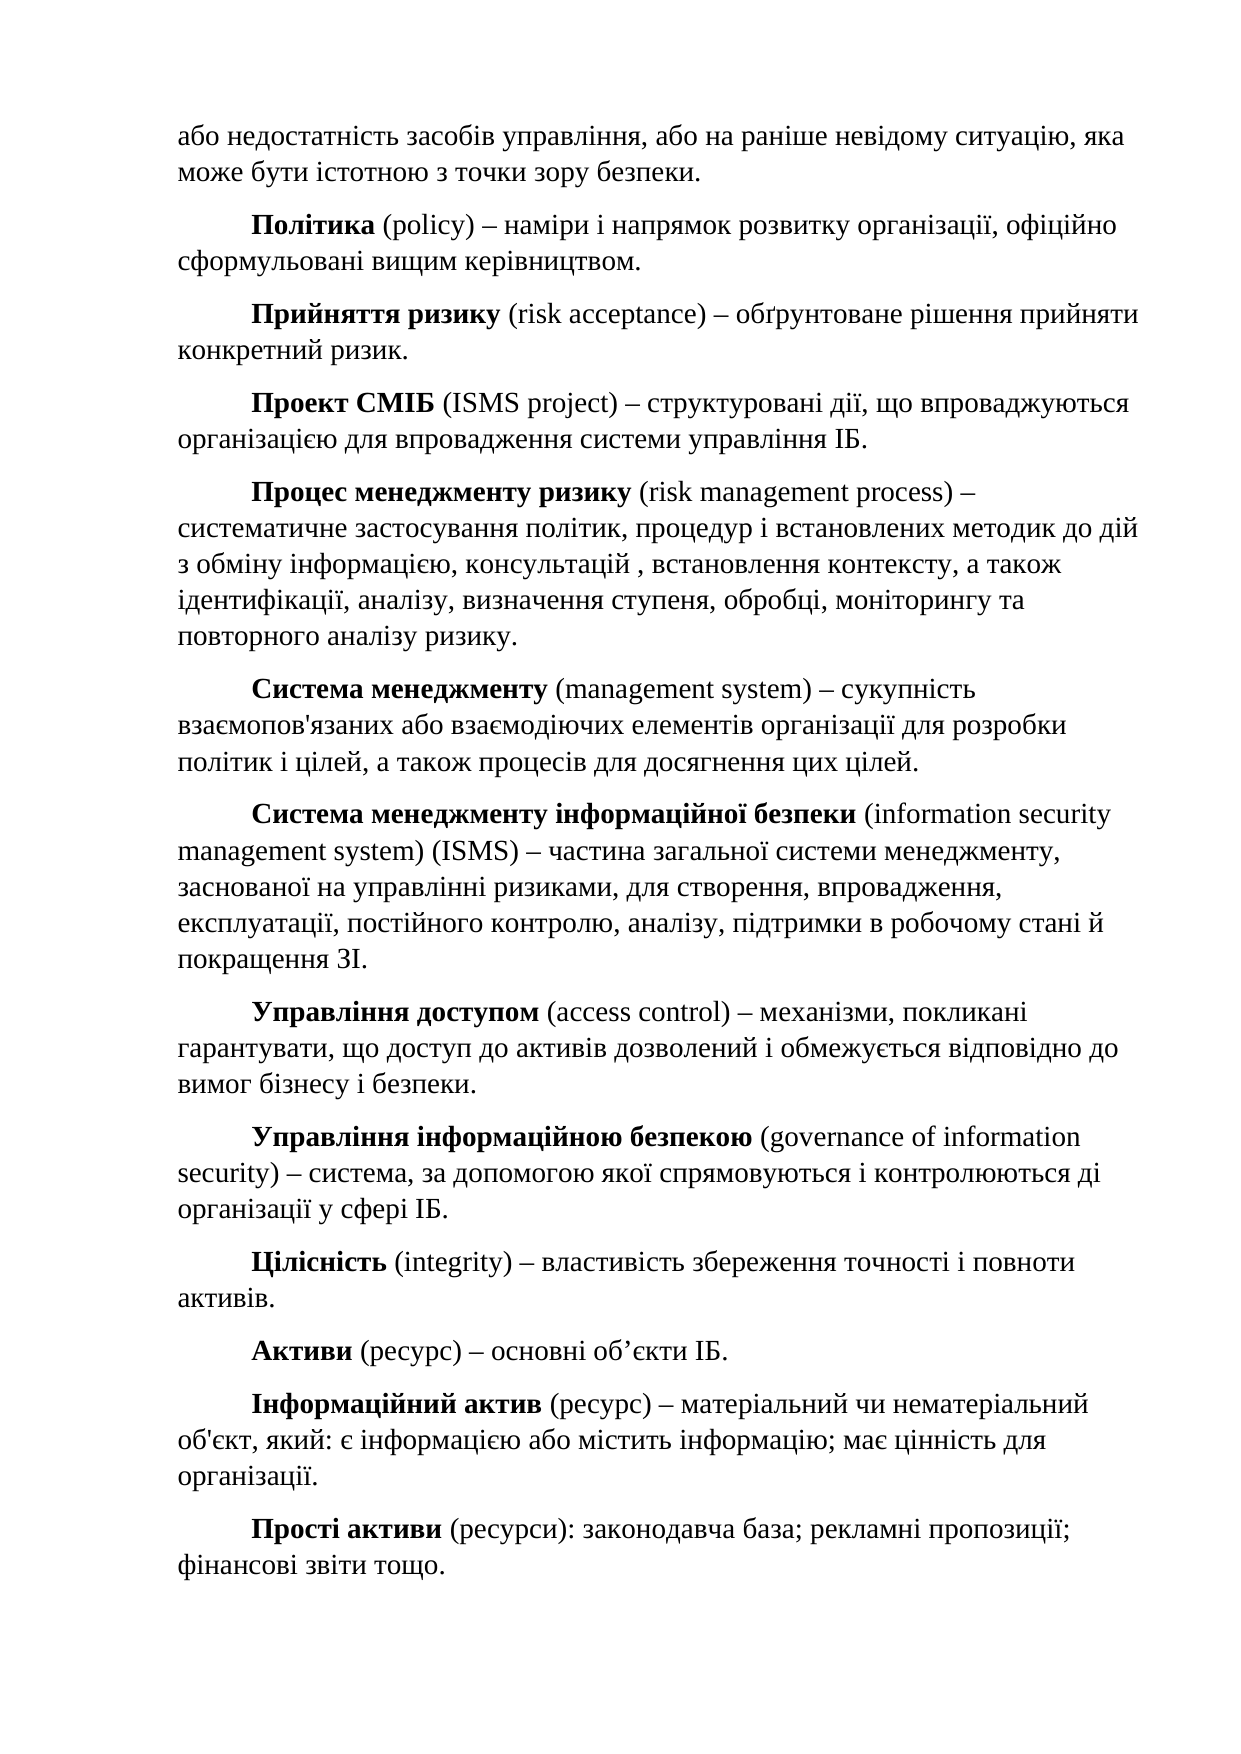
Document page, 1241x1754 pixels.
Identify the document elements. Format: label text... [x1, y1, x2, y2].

text Система менеджменту (management system) – сукупність взаємопов'язаних або взаємодіючих елементів організації для розробки політик і цілей, а також процесів для досягнення цих цілей. [177, 671, 1152, 777]
text Прості активи (ресурси): законодавча база; рекламні пропозиції; фінансові звіти тощо. [177, 1511, 1152, 1581]
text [177, 118, 1152, 188]
text Політика (policy) – наміри і напрямок розвитку організації, офіційно сформульовані вищим керівництвом. [177, 207, 1152, 277]
text Інформаційний актив (ресурс) – матеріальний чи нематеріальний об'єкт, який: є інформацією або містить інформацію; має цінність для організації. [177, 1386, 1152, 1492]
text Проект СМІБ (ISMS project) – структуровані дії, що впроваджуються організацією для впровадження системи управління ІБ. [177, 385, 1152, 455]
text Прийняття ризику (risk acceptance) – обґрунтоване рішення прийняти конкретний ризик. [177, 296, 1152, 366]
text Процес менеджменту ризику (risk management process) – систематичне застосування політик, процедур і встановлених методик до дій з обміну інформацією, консультацій , встановлення контексту, а також ідентифікації, аналізу, визначення ступеня, обробці, моніторингу та повторного аналізу ризику. [177, 474, 1152, 652]
text Цілісність (integrity) – властивість збереження точності і повноти активів. [177, 1244, 1152, 1314]
text Управління інформаційною безпекою (governance of information security) – система, за допомогою якої спрямовуються і контролюються ді організації у сфері ІБ. [177, 1119, 1152, 1225]
text Система менеджменту інформаційної безпеки (information security management system) (ISMS) – частина загальної системи менеджменту, заснованої на управлінні ризиками, для створення, впровадження, експлуатації, постійного контролю, аналізу, підтримки в робочому стані й покращення ЗІ. [177, 796, 1152, 974]
text Управління доступом (access control) – механізми, покликані гарантувати, що доступ до активів дозволений і обмежується відповідно до вимог бізнесу і безпеки. [177, 994, 1152, 1100]
text Активи (ресурс) – основні об’єкти ІБ. [177, 1333, 1152, 1367]
